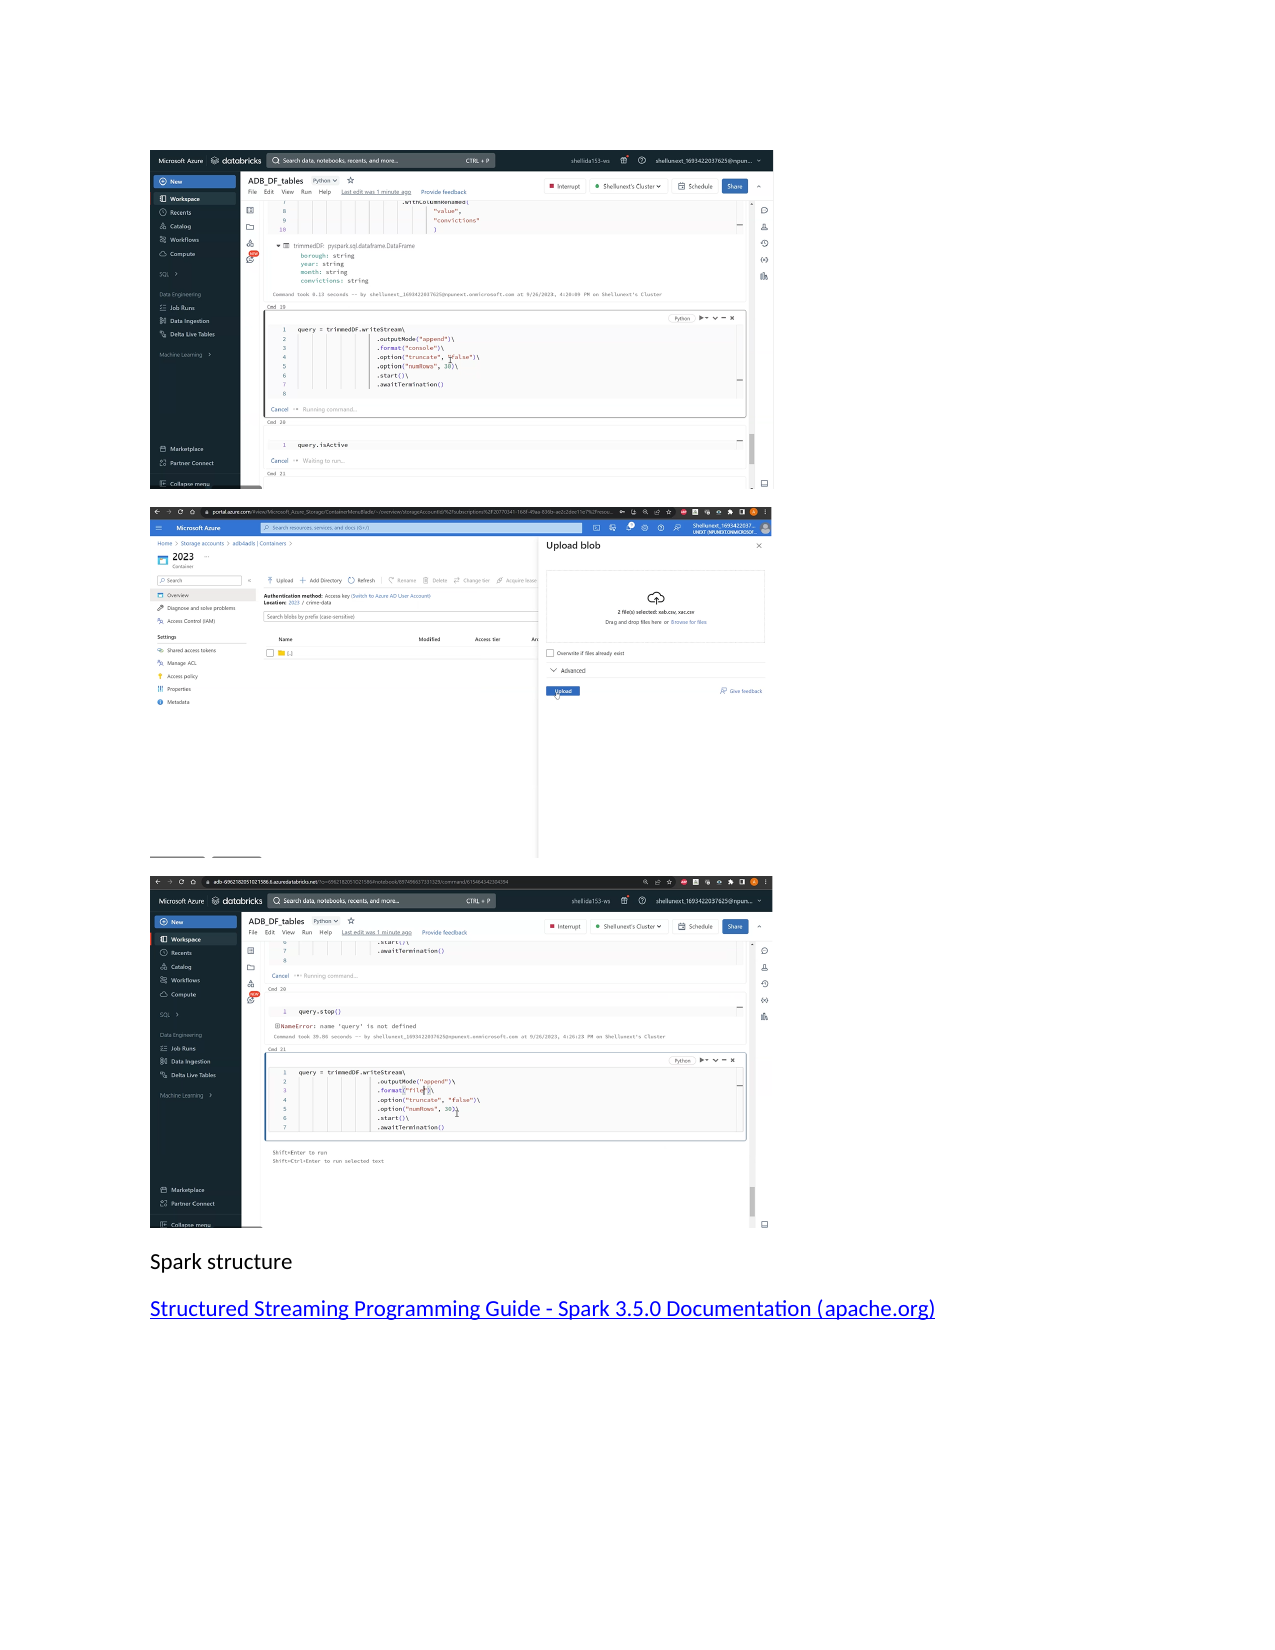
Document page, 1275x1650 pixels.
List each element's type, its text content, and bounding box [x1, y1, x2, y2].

picture [150, 507, 772, 858]
picture [150, 150, 774, 489]
picture [150, 876, 773, 1228]
text Spark structure [150, 1247, 1125, 1275]
text Structured Streaming Programming Guide - Spark 3.5.0 Documentation (apache.org) [150, 1294, 1125, 1322]
